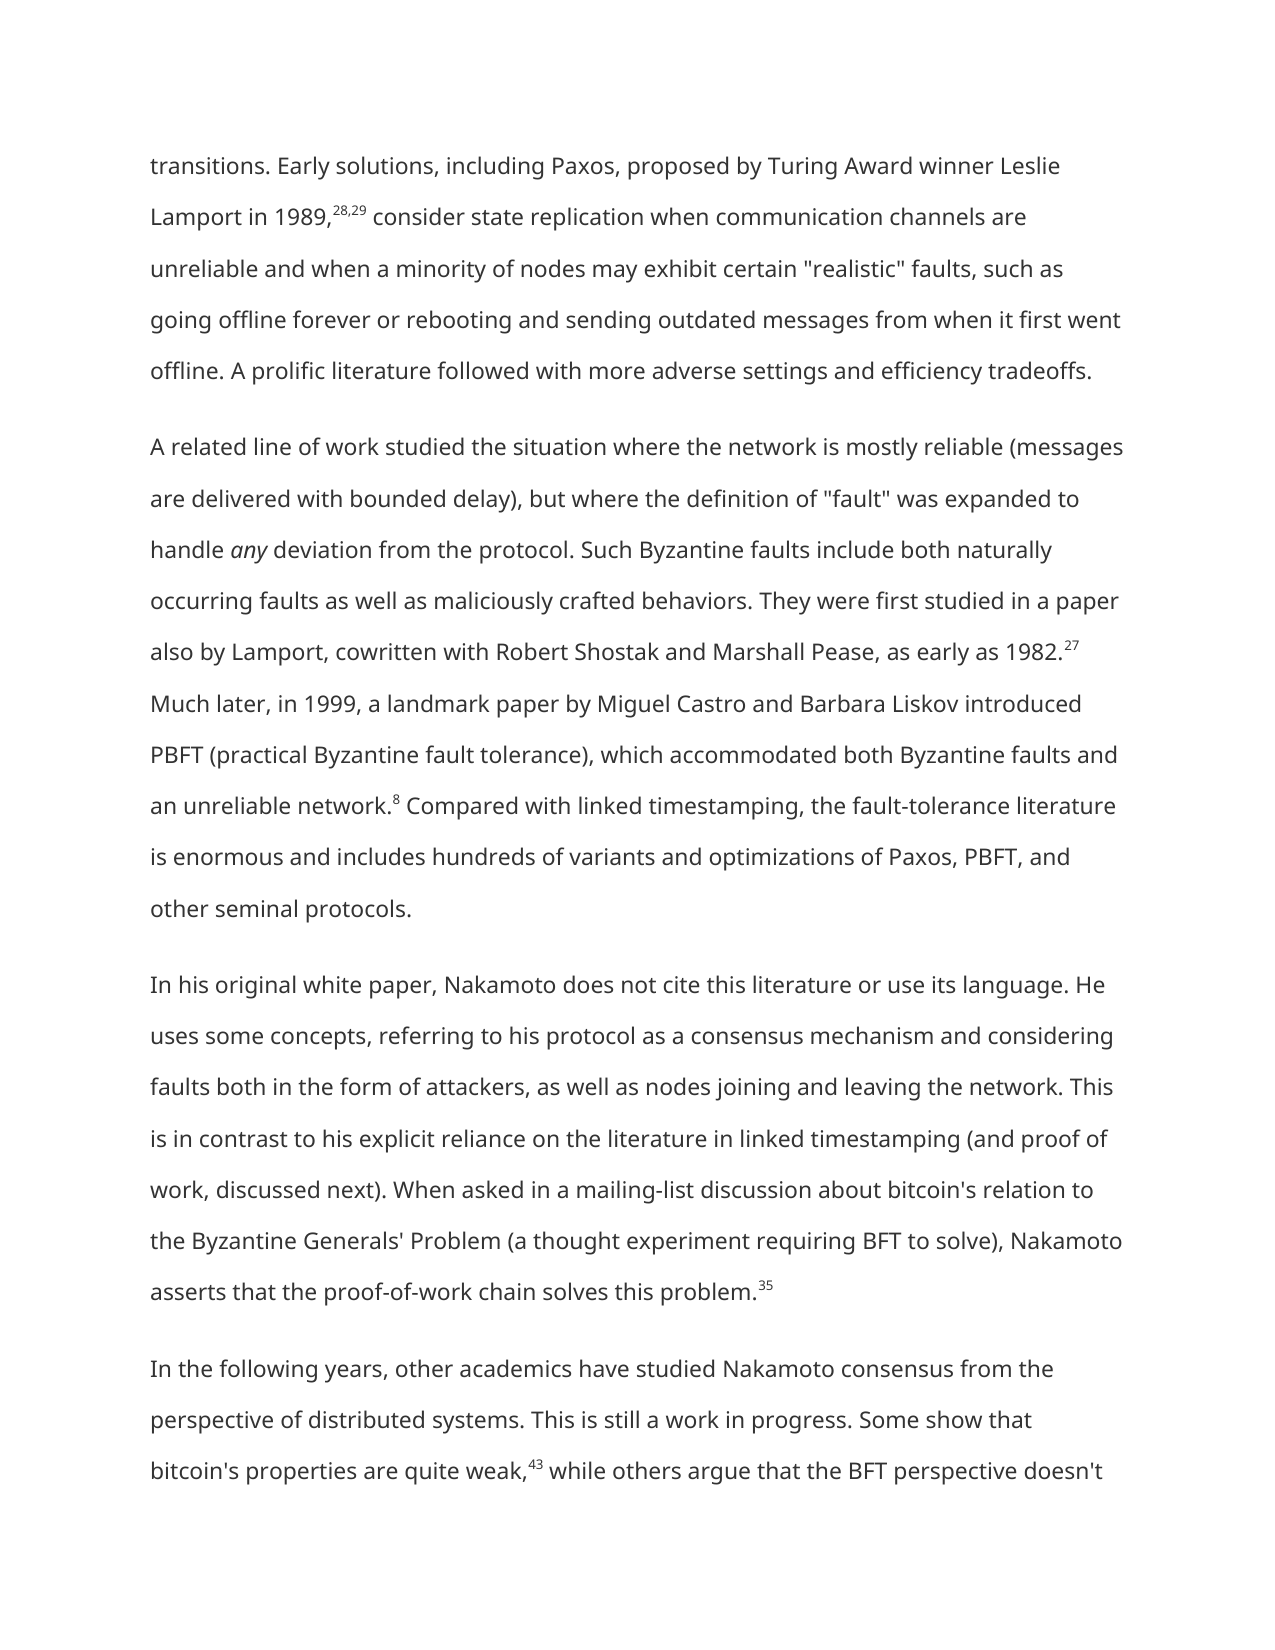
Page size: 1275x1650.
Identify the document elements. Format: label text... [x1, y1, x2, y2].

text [150, 1352, 1125, 1486]
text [150, 150, 1125, 386]
text In his original white paper, Nakamoto does not cite this literature or use its language. He uses some concepts, referring to his protocol as a consensus mechanism and considering faults both in the form of attackers, as well as nodes joining and leaving the network. This is in contrast to his explicit reliance on the literature in linked timestamping (and proof of work, discussed next). When asked in a mailing-list discussion about bitcoin's relation to the Byzantine Generals' Problem (a thought experiment requiring BFT to solve), Nakamoto asserts that the proof-of-work chain solves this problem.35 [150, 969, 1125, 1307]
text A related line of work studied the situation where the network is mostly reliable (messages are delivered with bounded delay), but where the definition of "fault" was expanded to handle any deviation from the protocol. Such Byzantine faults include both naturally occurring faults as well as maliciously crafted behaviors. They were first studied in a paper also by Lamport, cowritten with Robert Shostak and Marshall Pease, as early as 1982.27 Much later, in 1999, a landmark paper by Miguel Castro and Barbara Liskov introduced PBFT (practical Byzantine fault tolerance), which accommodated both Byzantine faults and an unreliable network.8 Compared with linked timestamping, the fault-tolerance literature is enormous and includes hundreds of variants and optimizations of Paxos, PBFT, and other seminal protocols. [150, 431, 1125, 924]
